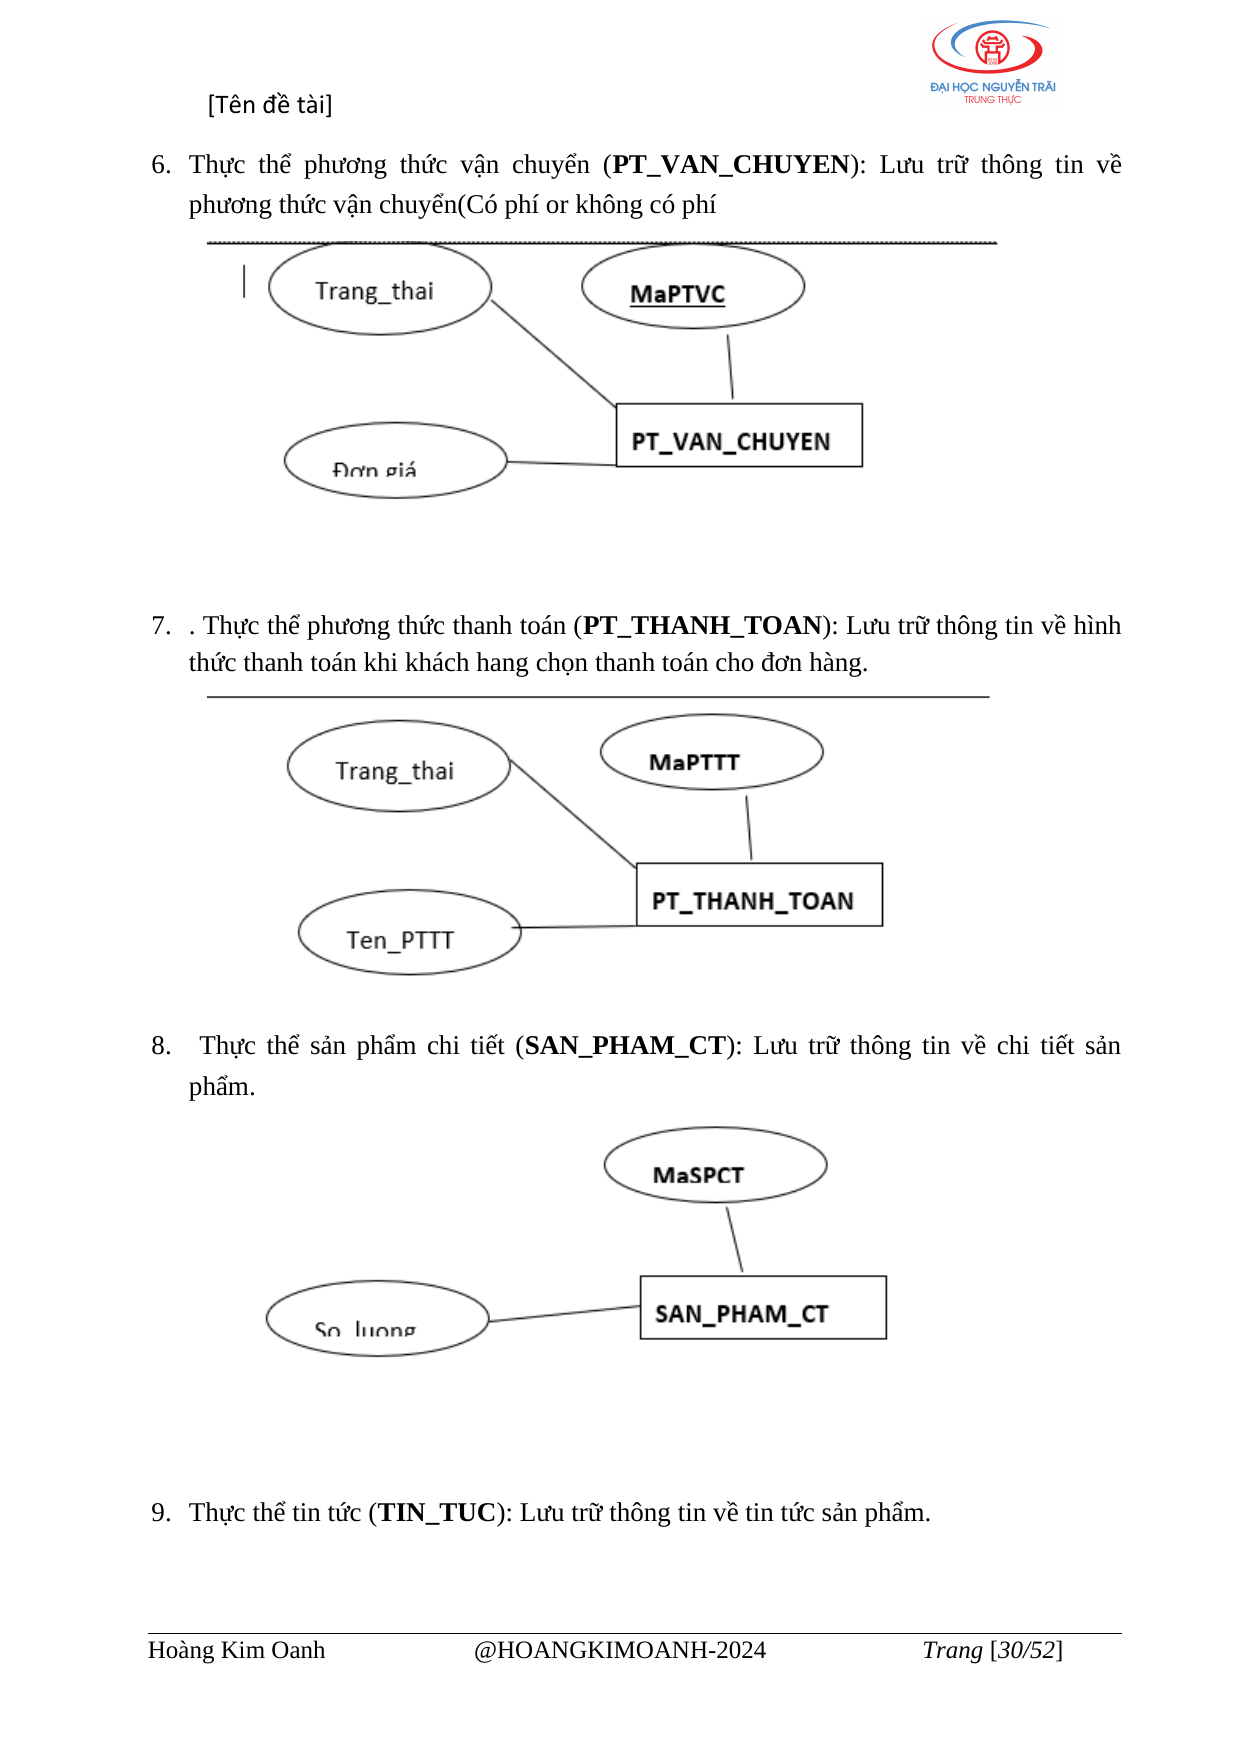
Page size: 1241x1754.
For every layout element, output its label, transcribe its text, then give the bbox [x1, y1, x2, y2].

picture [923, 15, 1062, 108]
list Thực thể phương thức vận chuyển (PT_VAN_CHUYEN): Lưu trữ thông tin về phương thức vận chuyển(Có phí or không có phí [151, 148, 1122, 219]
picture [206, 241, 998, 587]
list Thực thể sản phẩm chi tiết (SAN_PHAM_CT): Lưu trữ thông tin về chi tiết sản phẩm. [151, 1029, 1122, 1101]
list Thực thể tin tức (TIN_TUC): Lưu trữ thông tin về tin tức sản phẩm. [151, 1497, 1122, 1528]
list . Thực thể phương thức thanh toán (PT_THANH_TOAN): Lưu trữ thông tin về hình thức thanh toán khi khách hang chọn thanh toán cho đơn hàng. [151, 609, 1122, 677]
picture [188, 1122, 1072, 1481]
picture [206, 695, 990, 1007]
